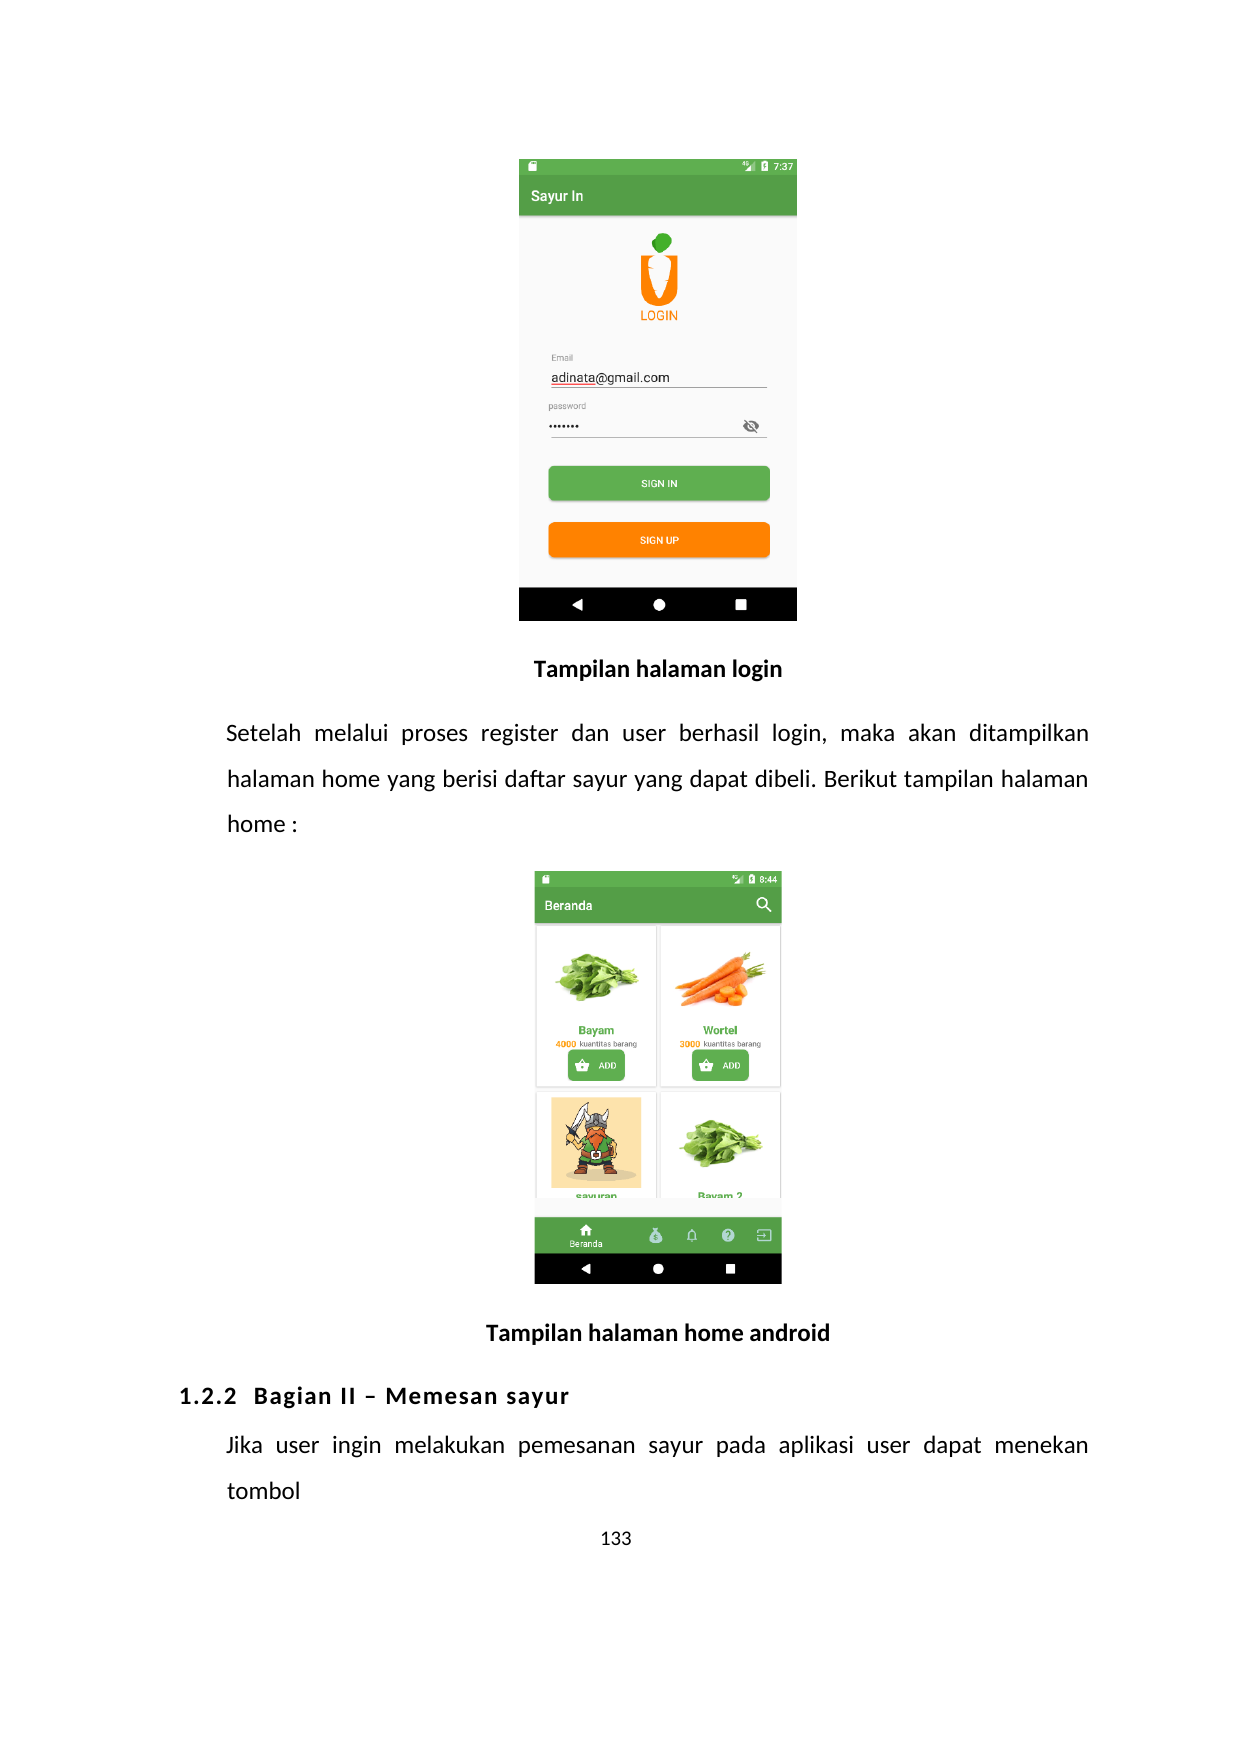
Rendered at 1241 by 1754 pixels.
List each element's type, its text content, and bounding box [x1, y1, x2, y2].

text Tampilan halaman home android [226, 1317, 1090, 1347]
picture [534, 871, 782, 1284]
text Tampilan halaman login [226, 653, 1090, 684]
text Jika user ingin melakukan pemesanan sayur pada aplikasi user dapat menekan tombol [226, 1430, 1090, 1506]
text Setelah melalui proses register dan user berhasil login, maka akan ditampilkan halaman home yang berisi daftar sayur yang dapat dibeli. Berikut tampilan halaman home : [226, 717, 1090, 839]
picture [519, 159, 797, 621]
list Bagian II – Memesan sayur [179, 1380, 1090, 1411]
